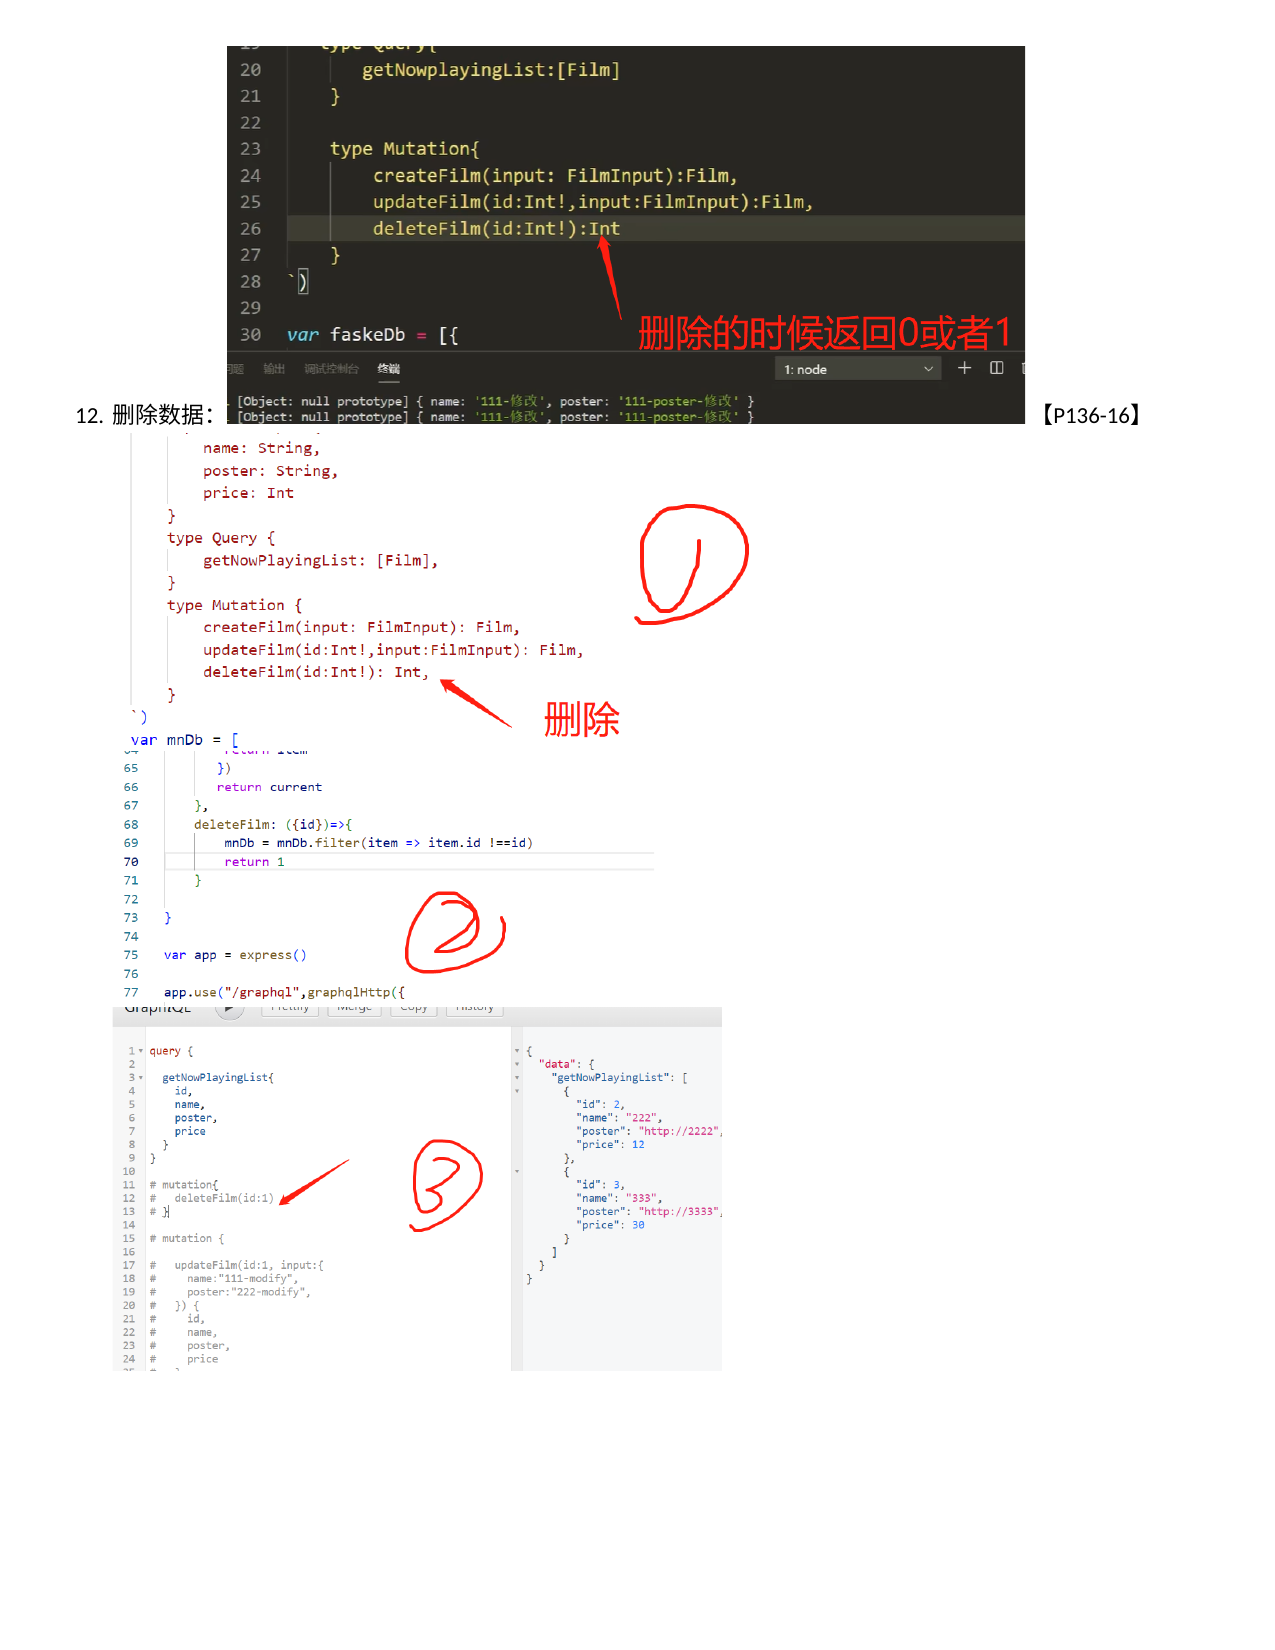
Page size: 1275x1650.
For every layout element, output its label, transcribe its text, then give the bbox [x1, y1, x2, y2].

picture [112, 433, 814, 749]
picture [112, 751, 655, 1006]
picture [112, 1007, 722, 1371]
picture [227, 46, 1025, 424]
